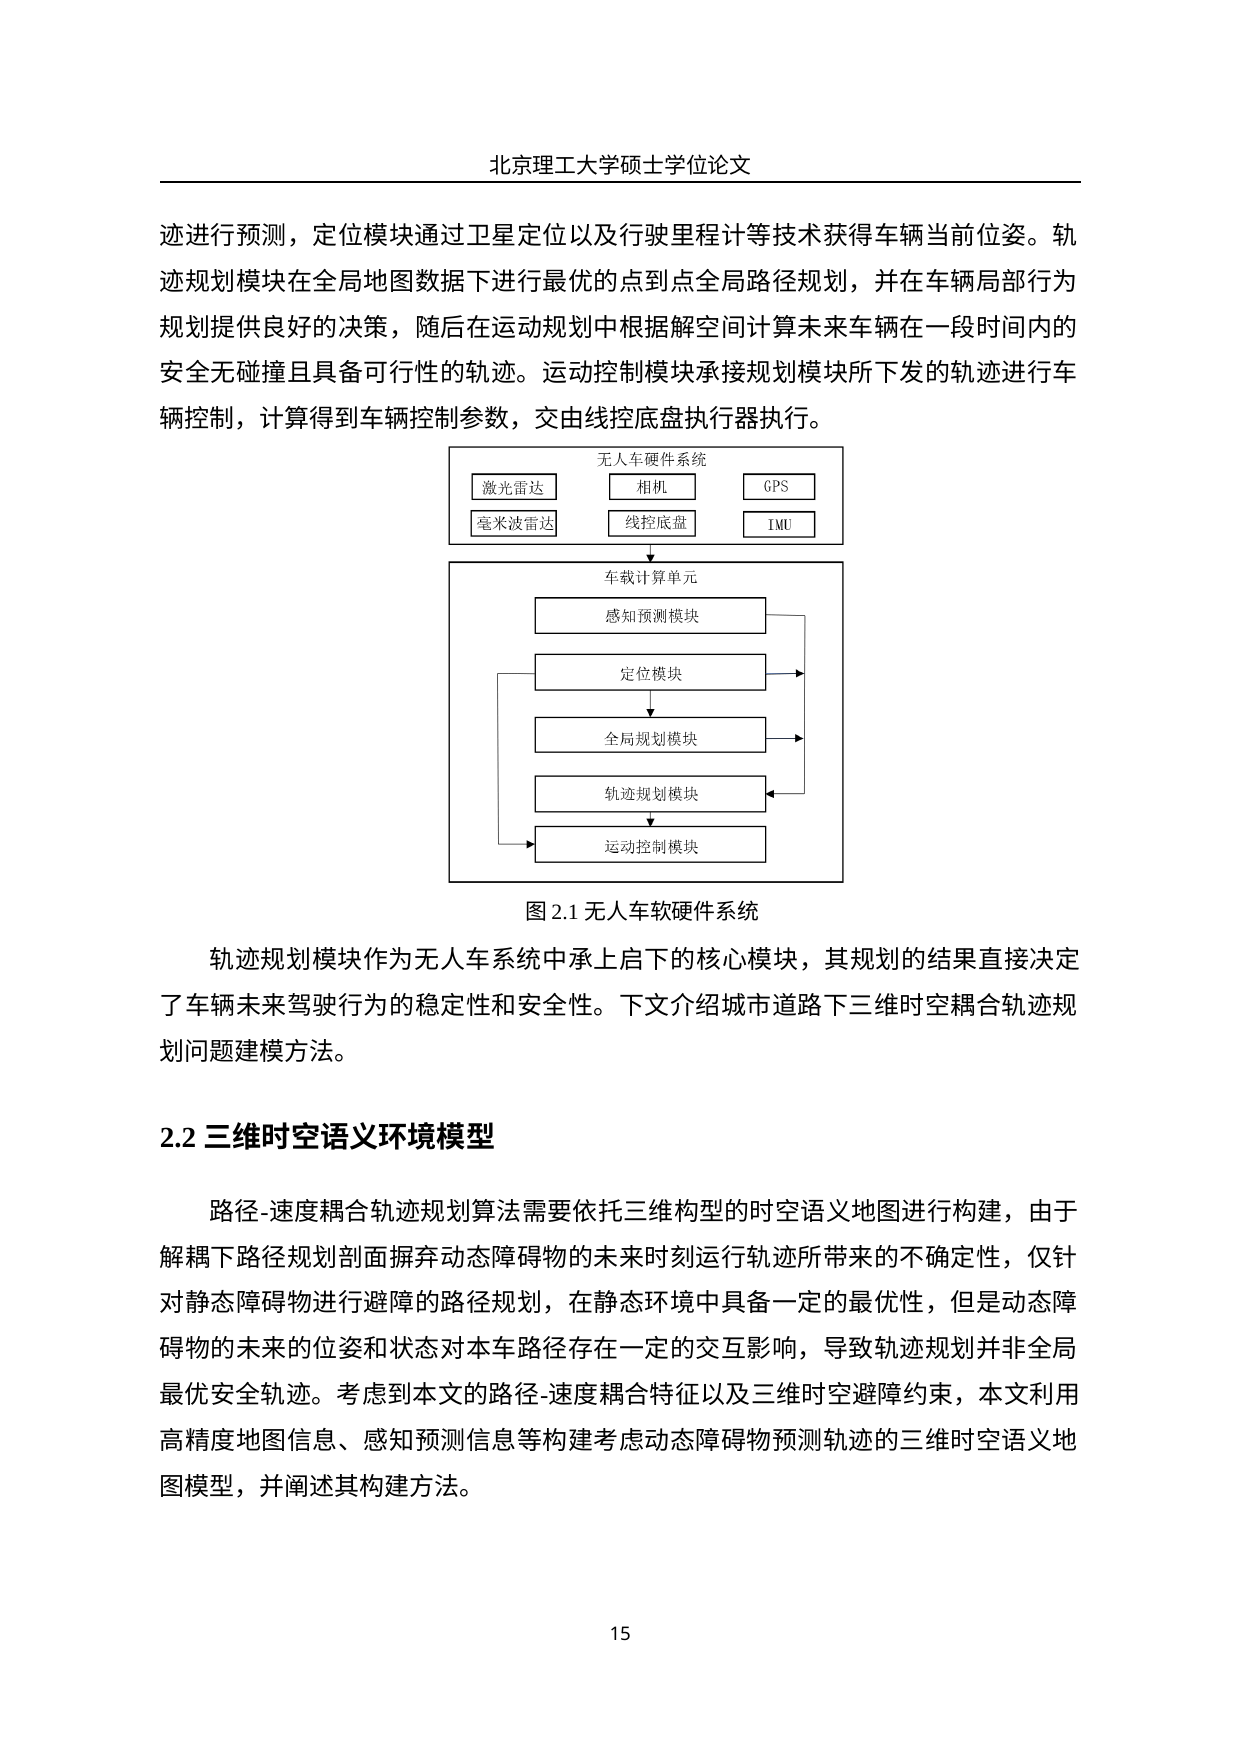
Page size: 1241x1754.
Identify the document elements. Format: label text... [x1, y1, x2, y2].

picture [445, 443, 845, 888]
text 路径-速度耦合轨迹规划算法需要依托三维构型的时空语义地图进行构建，由于解耦下路径规划剖面摒弃动态障碍物的未来时刻运行轨迹所带来的不确定性，仅针对静态障碍物进行避障的路径规划，在静态环境中具备一定的最优性，但是动态障碍物的未来的位姿和状态对本车路径存在一定的交互影响，导致轨迹规划并非全局最优安全轨迹。考虑到本文的路径-速度耦合特征以及三维时空避障约束，本文利用高精度地图信息、感知预测信息等构建考虑动态障碍物预测轨迹的三维时空语义地图模型，并阐述其构建方法。 [159, 1183, 1081, 1504]
text 图2.1 无人车软硬件系统 [159, 894, 1081, 926]
text 轨迹规划模块作为无人车系统中承上启下的核心模块，其规划的结果直接决定了车辆未来驾驶行为的稳定性和安全性。下文介绍城市道路下三维时空耦合轨迹规划问题建模方法。 [159, 932, 1081, 1070]
subtitle 2.2 三维时空语义环境模型 [159, 1102, 1081, 1167]
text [159, 208, 1081, 437]
